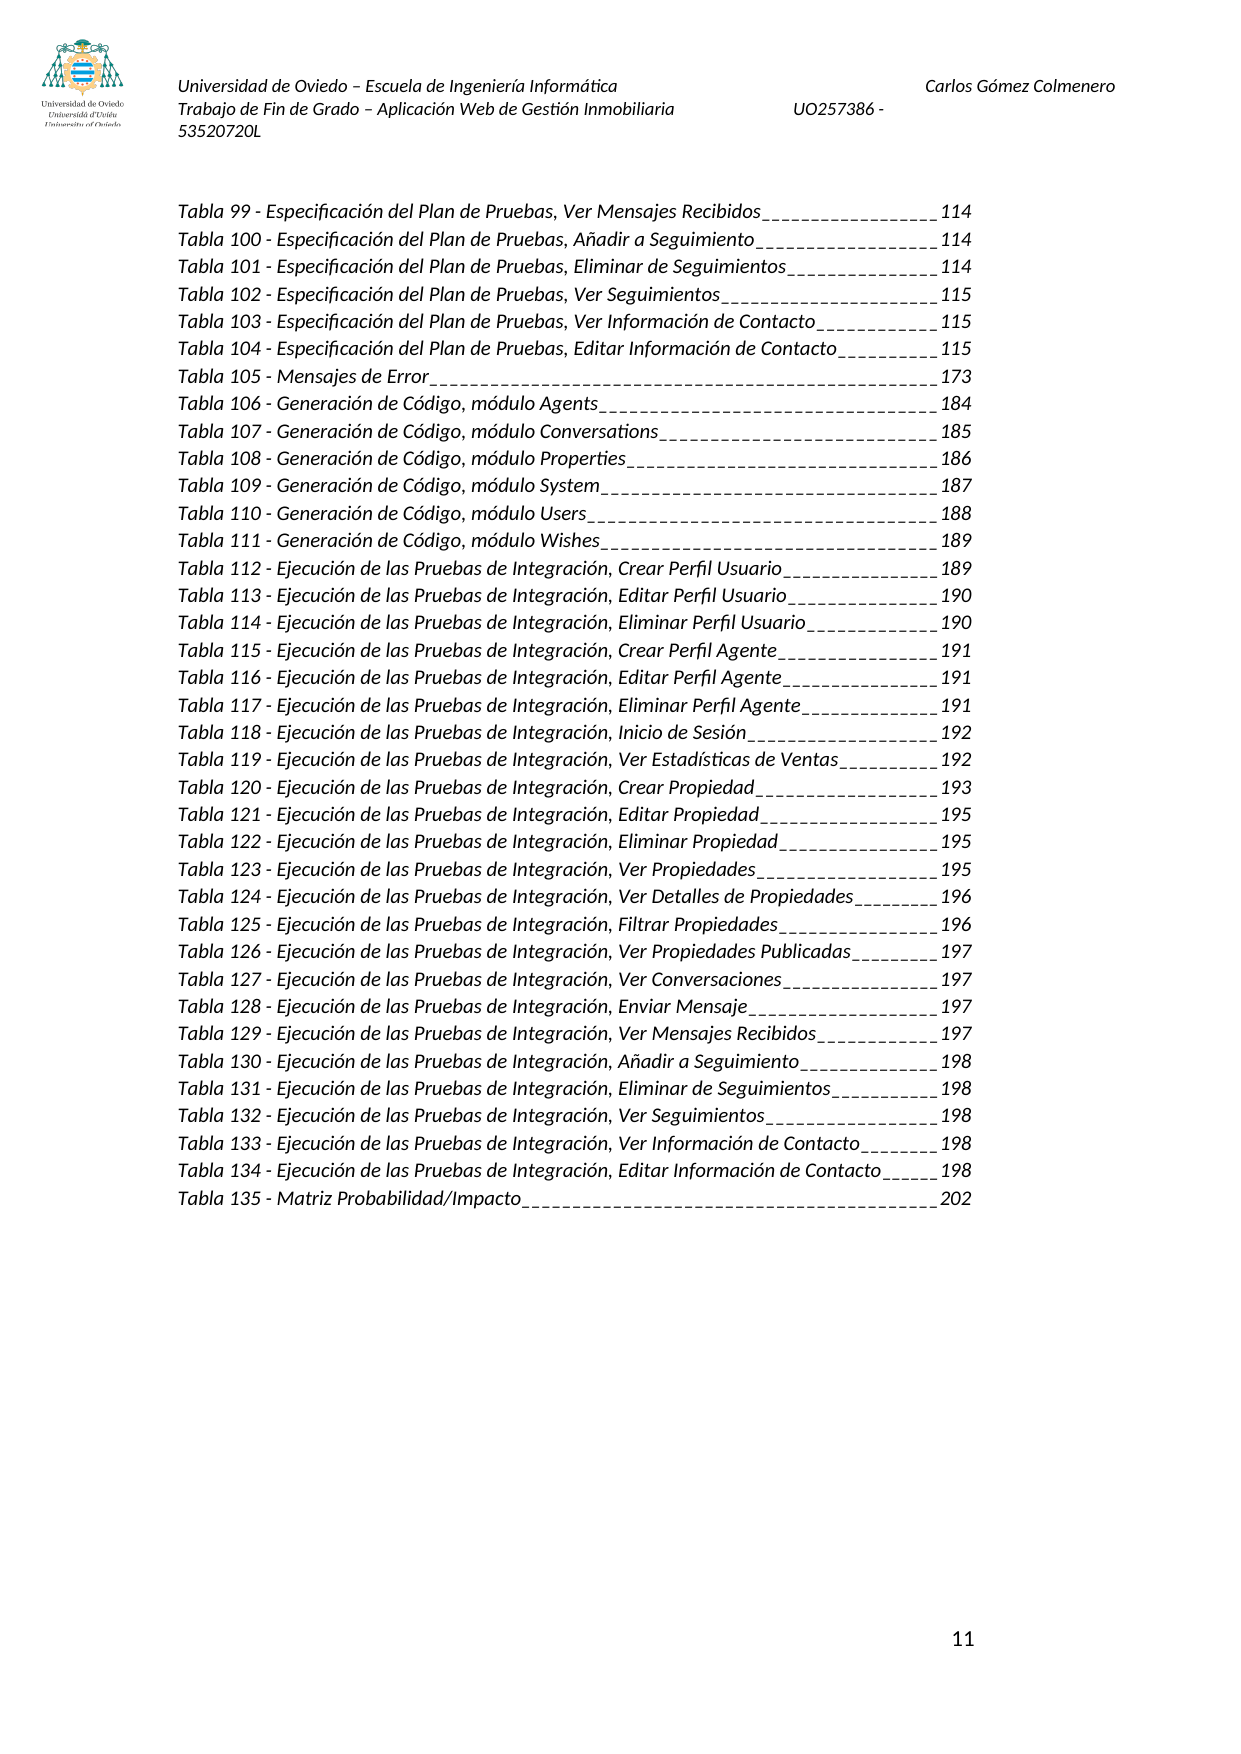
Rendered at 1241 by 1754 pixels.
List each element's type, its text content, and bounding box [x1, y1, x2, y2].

text Tabla 134 - Ejecución de las Pruebas de Integración, Editar Información de Contacto 198 [177, 1157, 974, 1183]
text Tabla 108 - Generación de Código, módulo Properties 186 [177, 445, 974, 471]
text Tabla 113 - Ejecución de las Pruebas de Integración, Editar Perfil Usuario 190 [177, 582, 974, 608]
text Tabla 126 - Ejecución de las Pruebas de Integración, Ver Propiedades Publicadas 197 [177, 938, 974, 964]
text Tabla 128 - Ejecución de las Pruebas de Integración, Enviar Mensaje 197 [177, 993, 974, 1018]
text Tabla 109 - Generación de Código, módulo System 187 [177, 473, 974, 498]
text Tabla 127 - Ejecución de las Pruebas de Integración, Ver Conversaciones 197 [177, 966, 974, 991]
text Tabla 102 - Especificación del Plan de Pruebas, Ver Seguimientos 115 [177, 281, 974, 306]
text Tabla 116 - Ejecución de las Pruebas de Integración, Editar Perfil Agente 191 [177, 664, 974, 690]
text Tabla 131 - Ejecución de las Pruebas de Integración, Eliminar de Seguimientos 198 [177, 1075, 974, 1101]
text Tabla 132 - Ejecución de las Pruebas de Integración, Ver Seguimientos 198 [177, 1103, 974, 1128]
text Tabla 112 - Ejecución de las Pruebas de Integración, Crear Perfil Usuario 189 [177, 555, 974, 580]
picture [36, 38, 124, 126]
text Tabla 115 - Ejecución de las Pruebas de Integración, Crear Perfil Agente 191 [177, 637, 974, 662]
text Tabla 99 - Especificación del Plan de Pruebas, Ver Mensajes Recibidos 114 [177, 199, 974, 224]
text Tabla 117 - Ejecución de las Pruebas de Integración, Eliminar Perfil Agente 191 [177, 692, 974, 717]
text Tabla 118 - Ejecución de las Pruebas de Integración, Inicio de Sesión 192 [177, 719, 974, 744]
text Tabla 135 - Matriz Probabilidad/Impacto 202 [177, 1185, 974, 1210]
text Tabla 100 - Especificación del Plan de Pruebas, Añadir a Seguimiento 114 [177, 226, 974, 251]
text Tabla 120 - Ejecución de las Pruebas de Integración, Crear Propiedad 193 [177, 774, 974, 799]
text Tabla 123 - Ejecución de las Pruebas de Integración, Ver Propiedades 195 [177, 856, 974, 882]
text Tabla 110 - Generación de Código, módulo Users 188 [177, 500, 974, 525]
text Tabla 121 - Ejecución de las Pruebas de Integración, Editar Propiedad 195 [177, 801, 974, 827]
text Tabla 114 - Ejecución de las Pruebas de Integración, Eliminar Perfil Usuario 190 [177, 609, 974, 635]
text Tabla 125 - Ejecución de las Pruebas de Integración, Filtrar Propiedades 196 [177, 911, 974, 936]
text Tabla 124 - Ejecución de las Pruebas de Integración, Ver Detalles de Propiedades 196 [177, 883, 974, 909]
text Tabla 133 - Ejecución de las Pruebas de Integración, Ver Información de Contacto 198 [177, 1130, 974, 1156]
text Tabla 104 - Especificación del Plan de Pruebas, Editar Información de Contacto 115 [177, 336, 974, 361]
text Tabla 105 - Mensajes de Error 173 [177, 363, 974, 388]
text Tabla 106 - Generación de Código, módulo Agents 184 [177, 390, 974, 416]
text Tabla 119 - Ejecución de las Pruebas de Integración, Ver Estadísticas de Ventas 192 [177, 747, 974, 772]
text Tabla 122 - Ejecución de las Pruebas de Integración, Eliminar Propiedad 195 [177, 829, 974, 854]
text Tabla 107 - Generación de Código, módulo Conversations 185 [177, 418, 974, 443]
text Tabla 129 - Ejecución de las Pruebas de Integración, Ver Mensajes Recibidos 197 [177, 1021, 974, 1046]
text Tabla 130 - Ejecución de las Pruebas de Integración, Añadir a Seguimiento 198 [177, 1048, 974, 1073]
text Tabla 103 - Especificación del Plan de Pruebas, Ver Información de Contacto 115 [177, 308, 974, 334]
text Tabla 111 - Generación de Código, módulo Wishes 189 [177, 527, 974, 553]
text Tabla 101 - Especificación del Plan de Pruebas, Eliminar de Seguimientos 114 [177, 253, 974, 279]
